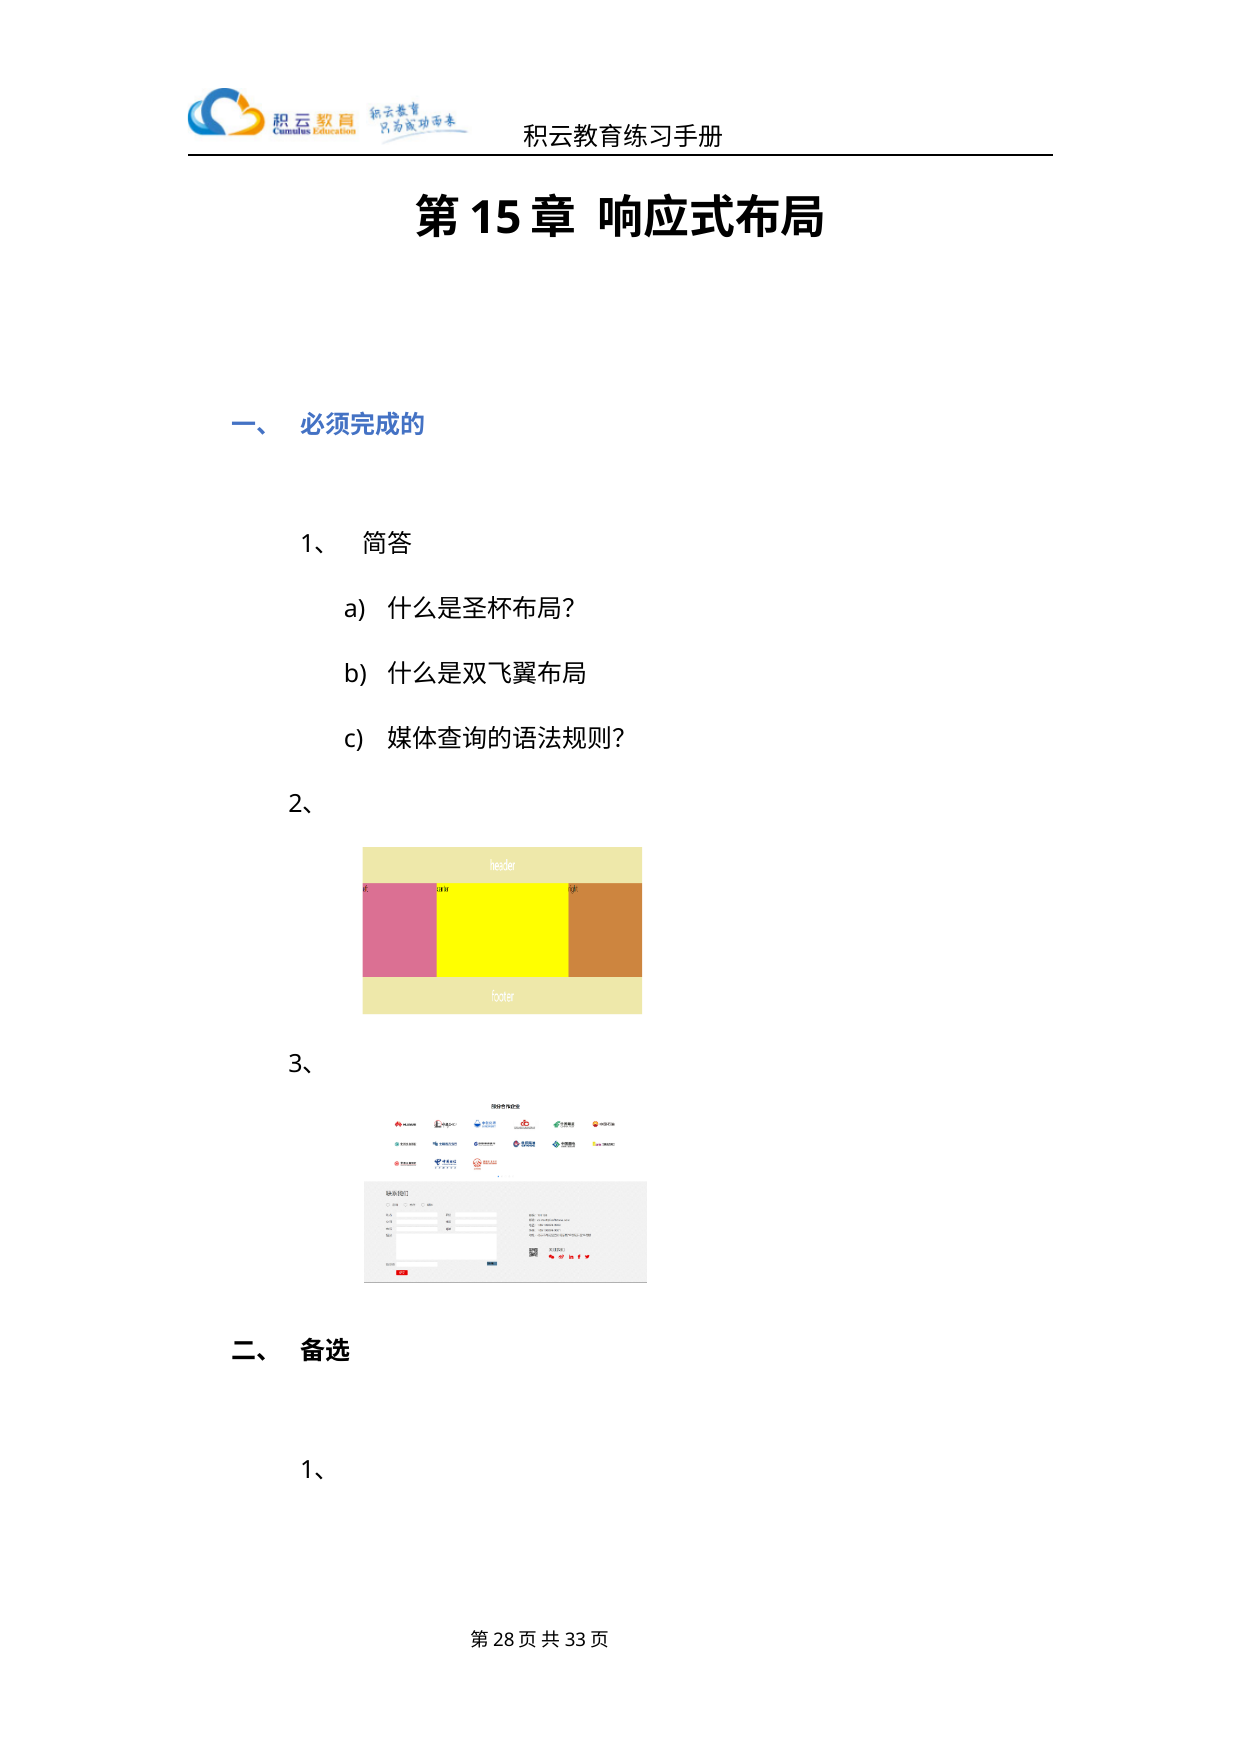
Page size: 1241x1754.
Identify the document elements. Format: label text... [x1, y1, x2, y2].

list 1、 [300, 1435, 1053, 1500]
text 3、 [187, 1029, 1053, 1094]
text 2、 [187, 769, 1053, 834]
picture [187, 88, 475, 145]
list 媒体查询的语法规则？ [344, 704, 1053, 769]
list 简答 [300, 509, 1053, 574]
list 什么是双飞翼布局 [344, 639, 1053, 704]
list 什么是圣杯布局？ [344, 574, 1053, 639]
subtitle 第15章 响应式布局 [187, 165, 1053, 262]
picture [362, 847, 643, 1016]
subtitle 必须完成的 [231, 391, 1053, 456]
picture [362, 1100, 647, 1283]
subtitle 备选 [231, 1316, 1053, 1381]
